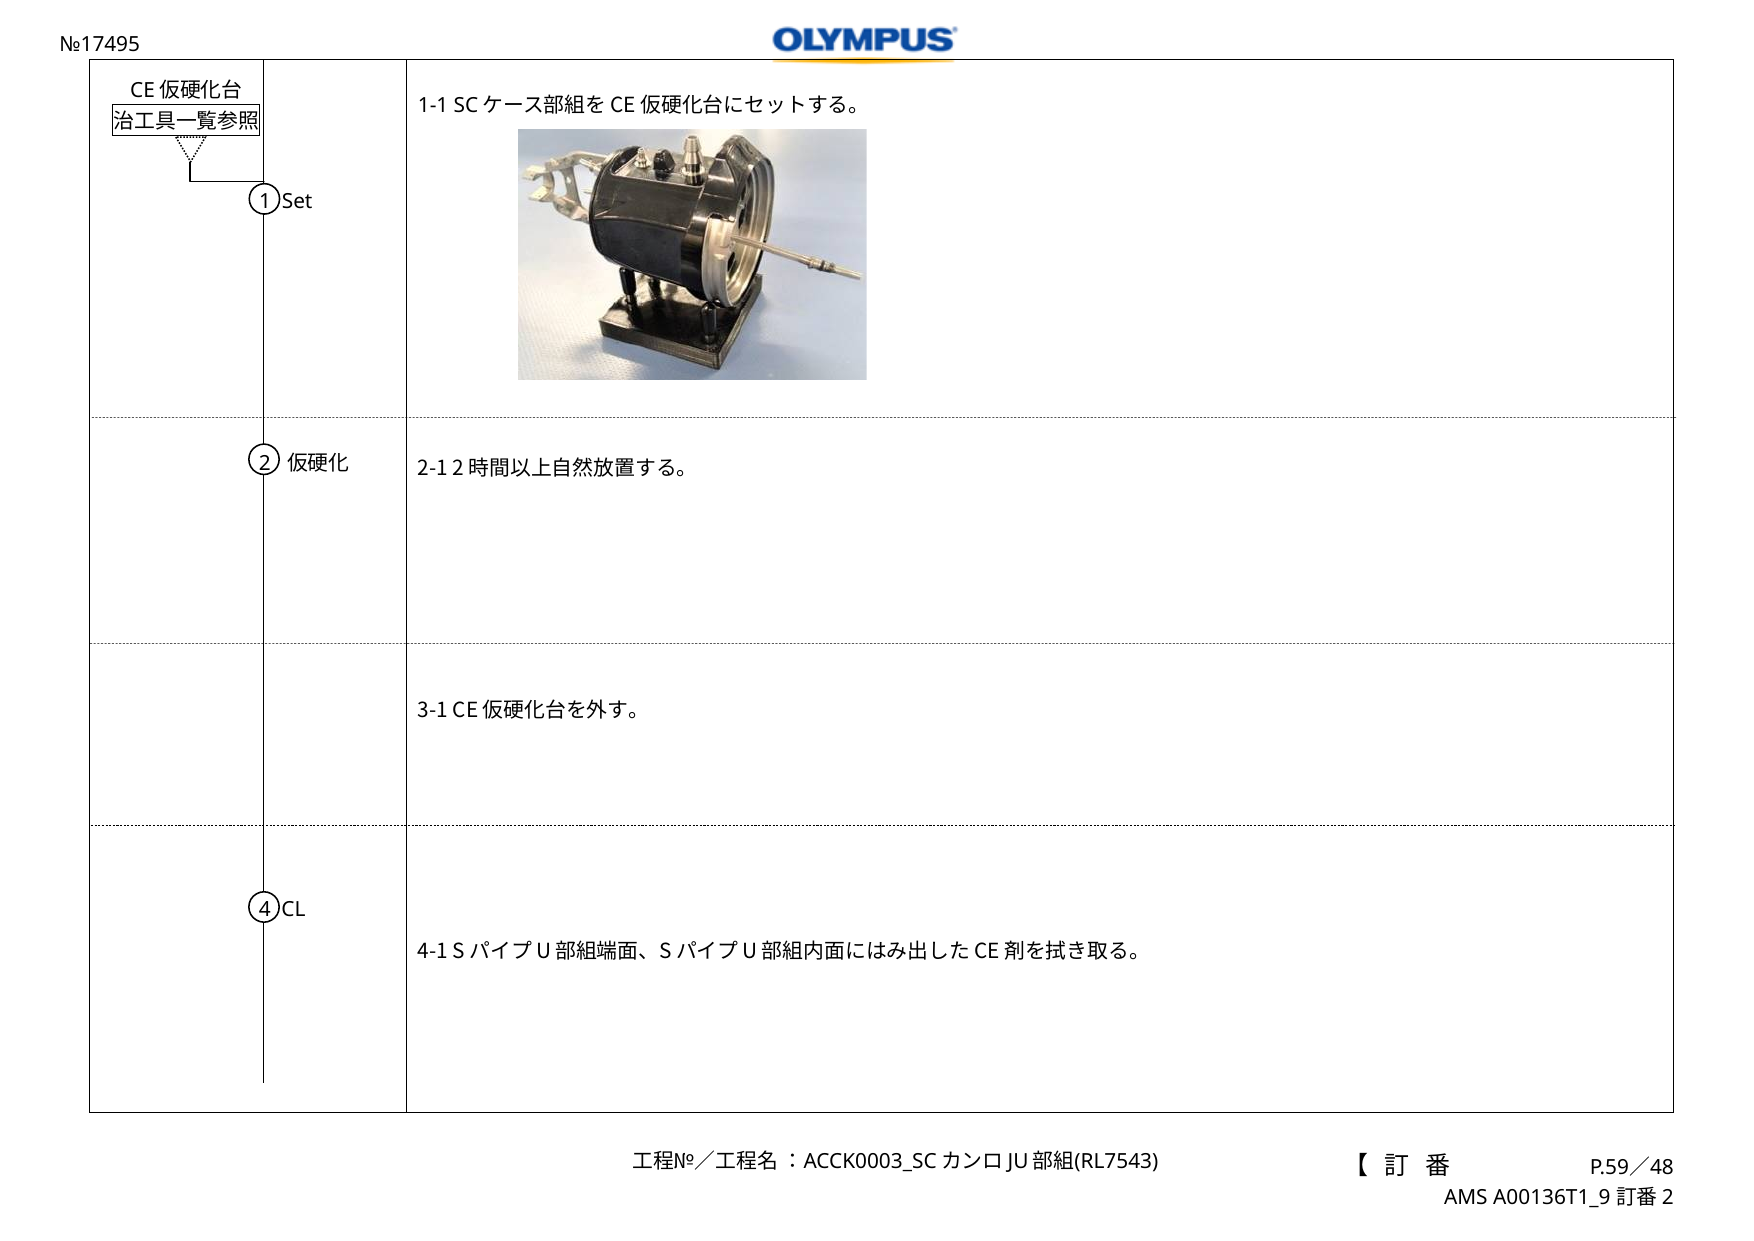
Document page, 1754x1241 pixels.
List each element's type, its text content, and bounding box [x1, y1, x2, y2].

picture [518, 129, 867, 380]
table_cell 1-1 SCケース部組をCE仮硬化台にセットする。 2-1 2時間以上自然放置する。 3-1 CE仮硬化台を外す。 4-1 SパイプU部組端面、SパイプU部組内面にはみ出したCE剤を拭き取る。 [407, 60, 1673, 1112]
table_cell [90, 60, 406, 1112]
picture [762, 22, 967, 59]
